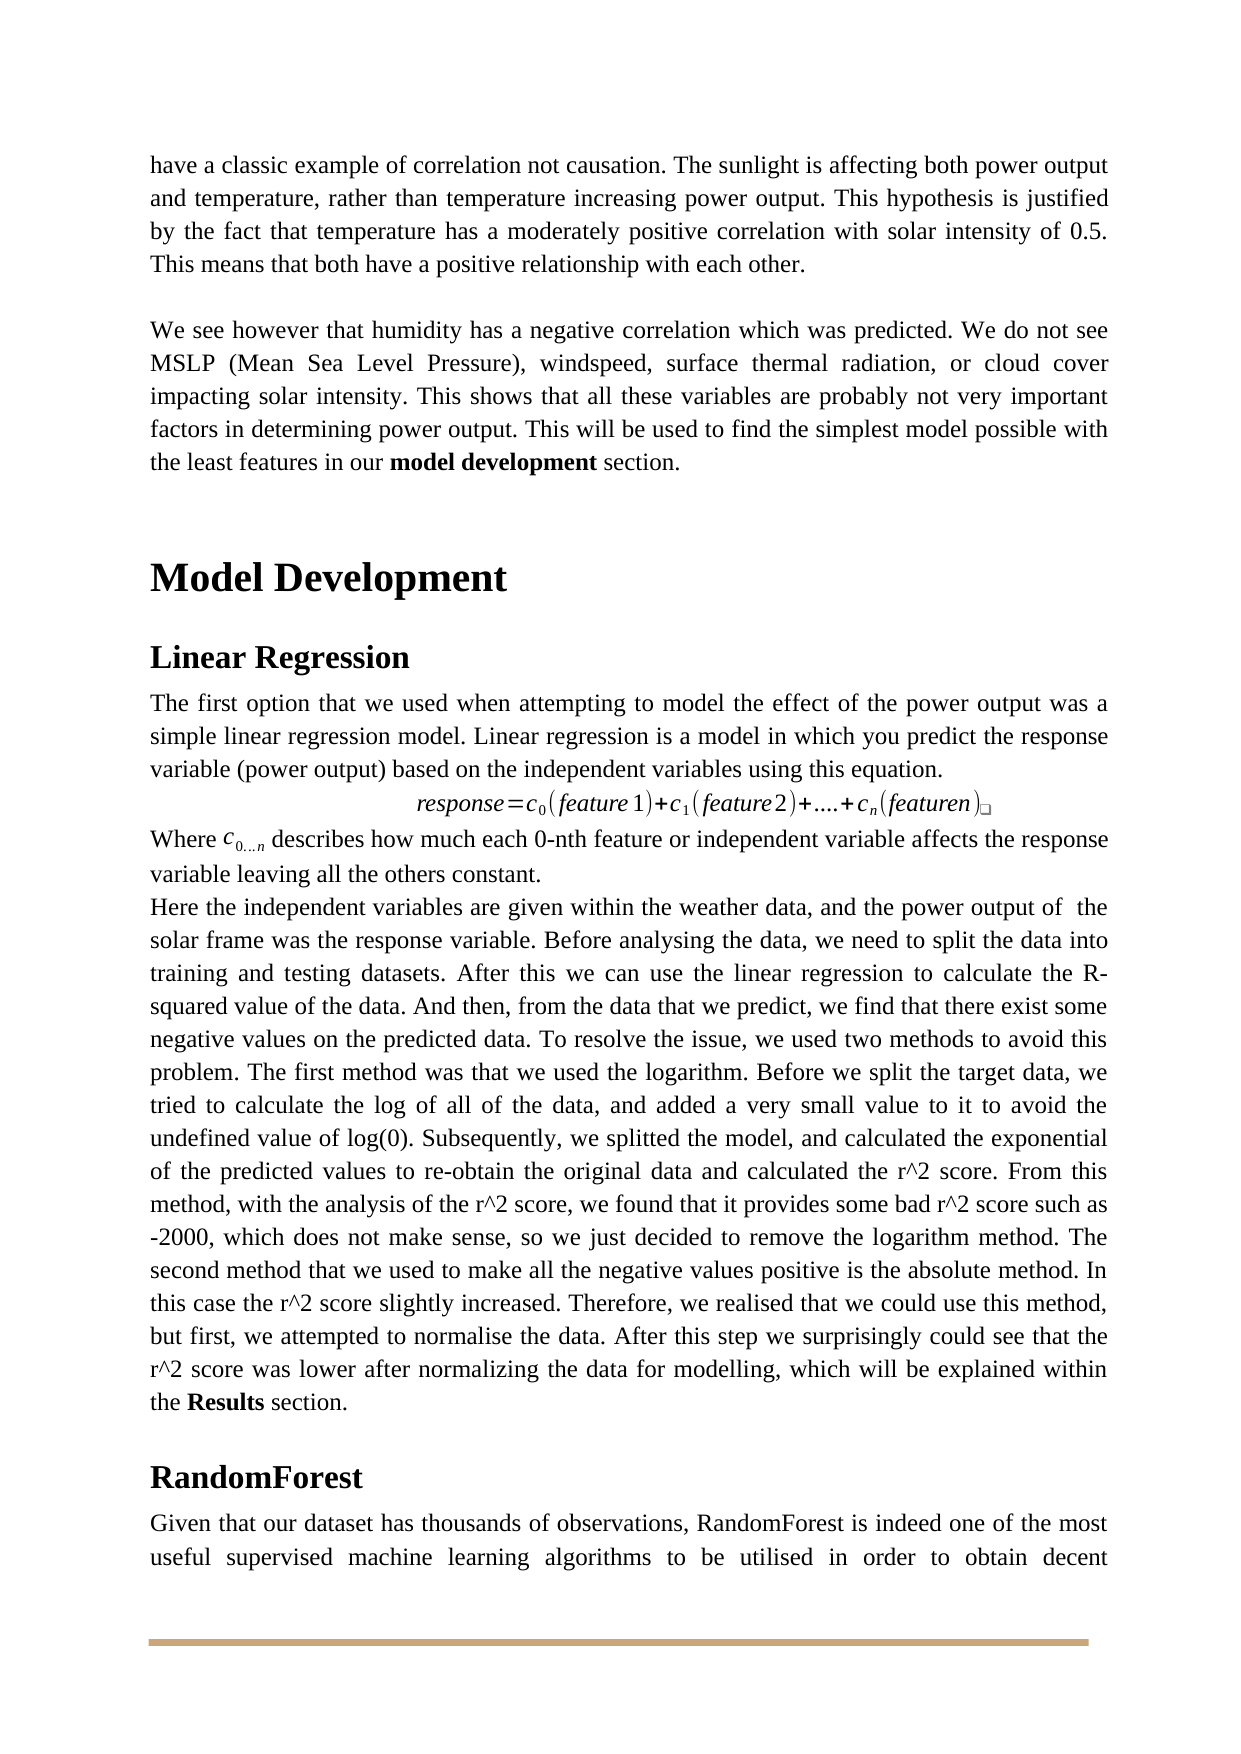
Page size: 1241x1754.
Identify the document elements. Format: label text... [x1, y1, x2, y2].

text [150, 1508, 1109, 1570]
picture [148, 1639, 1089, 1646]
text We see however that humidity has a negative correlation which was predicted. We do not see MSLP (Mean Sea Level Pressure), windspeed, surface thermal radiation, or cloud cover impacting solar intensity. This shows that all these variables are probably not very important factors in determining power output. This will be used to find the simplest model possible with the least features in our model development section. [150, 315, 1109, 476]
text Here the independent variables are given within the weather data, and the power output of the solar frame was the response variable. Before analysing the data, we need to split the data into training and testing datasets. After this we can use the linear regression to calculate the R-squared value of the data. And then, from the data that we predict, we find that there exist some negative values on the predicted data. To resolve the issue, we used two methods to avoid this problem. The first method was that we used the logarithm. Before we split the target data, we tried to calculate the log of all of the data, and added a very small value to it to avoid the undefined value of log(0). Subsequently, we splitted the model, and calculated the exponential of the predicted values to re-obtain the original data and calculated the r^2 score. From this method, with the analysis of the r^2 score, we found that it provides some bad r^2 score such as -2000, which does not make sense, so we just decided to remove the logarithm method. The second method that we used to make all the negative values positive is the absolute method. In this case the r^2 score slightly increased. Therefore, we realised that we could use this method, but first, we attempted to normalise the data. After this step we surprisingly could see that the r^2 score was lower after normalizing the data for modelling, which will be explained within the Results section. [150, 892, 1109, 1416]
subtitle Model Development [150, 552, 1109, 600]
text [150, 150, 1109, 278]
text The first option that we used when attempting to model the effect of the power output was a simple linear regression model. Linear regression is a model in which you predict the response variable (power output) based on the independent variables using this equation. [150, 688, 1109, 783]
text Where describes how much each 0-nth feature or independent variable affects the response variable leaving all the others constant. [150, 823, 1109, 888]
subtitle Linear Regression [150, 637, 1109, 676]
subtitle RandomForest [150, 1458, 1109, 1496]
